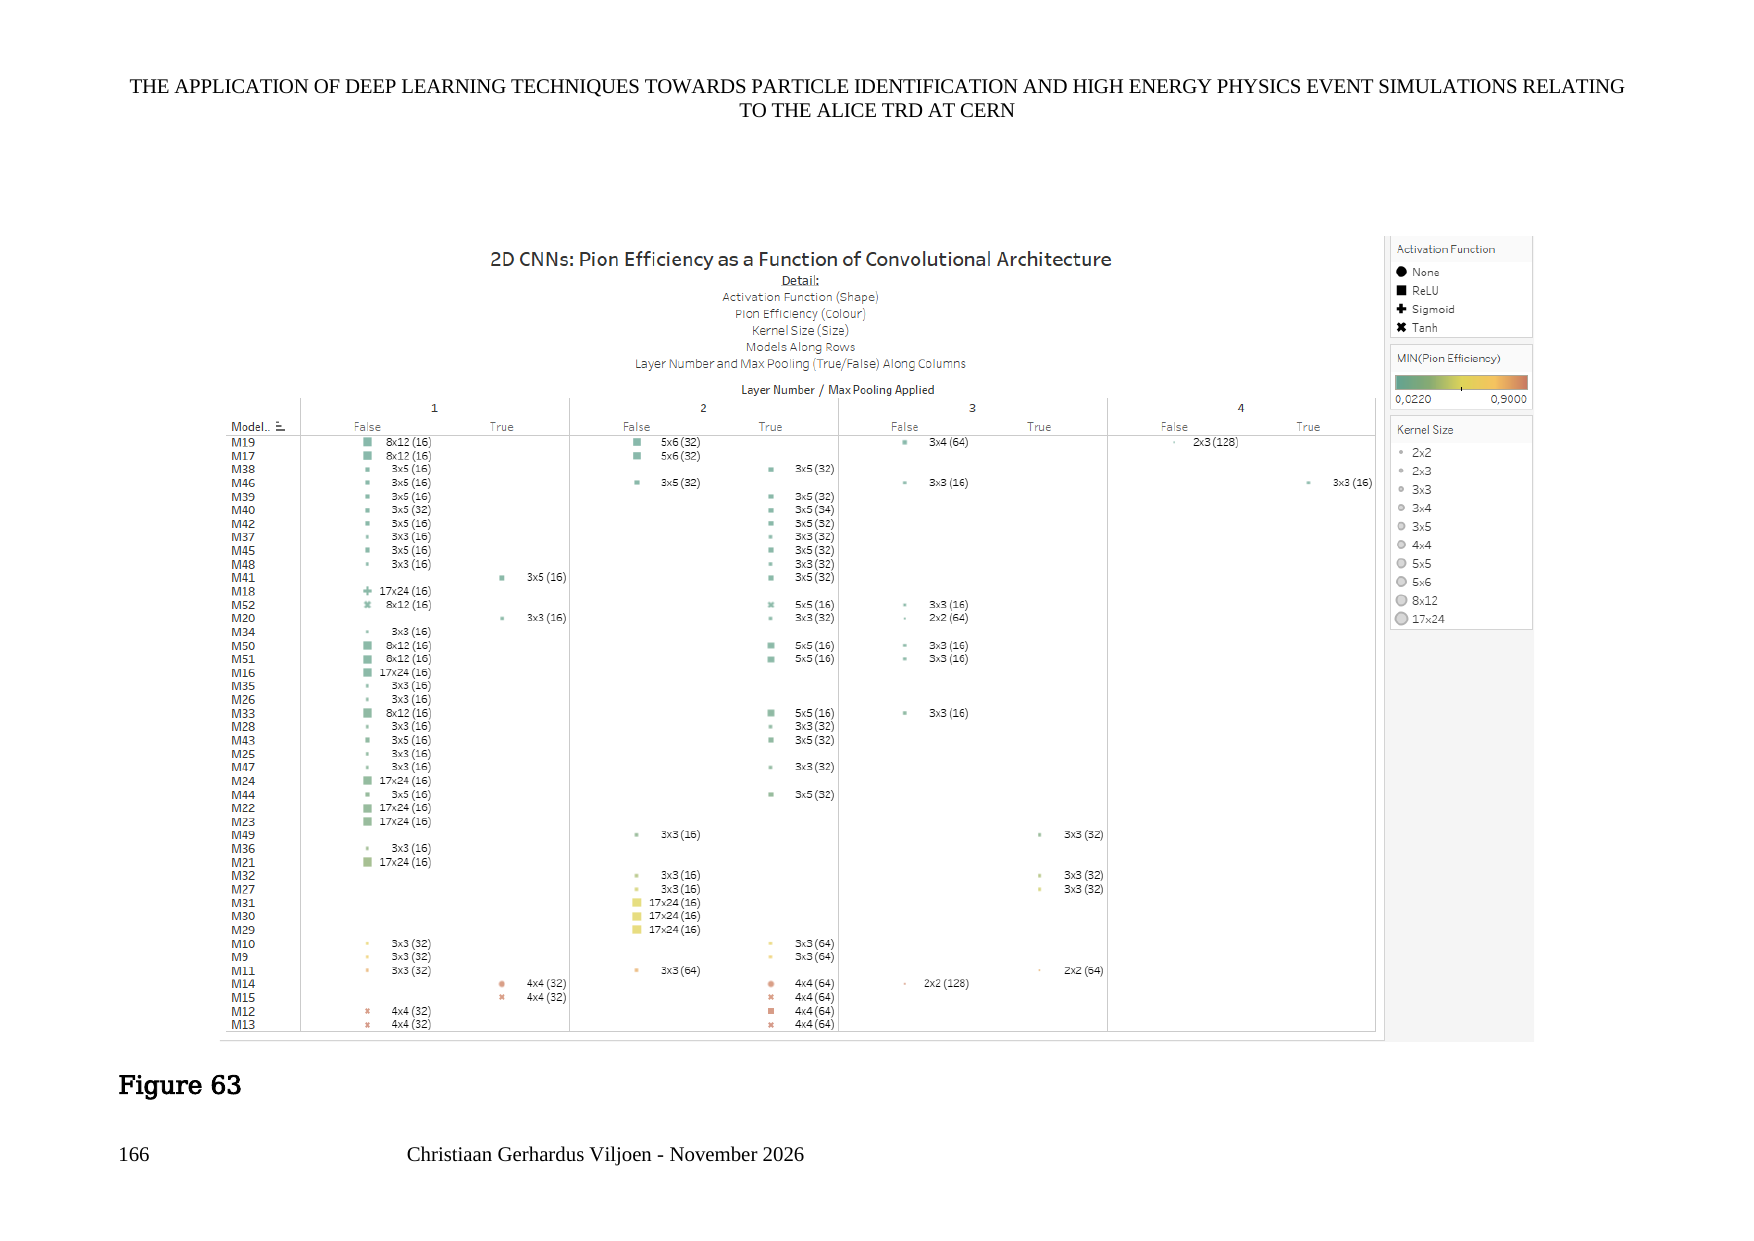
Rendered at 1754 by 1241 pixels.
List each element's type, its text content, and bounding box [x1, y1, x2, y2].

text Figure 63 [118, 1069, 1636, 1099]
picture [219, 236, 1535, 1042]
